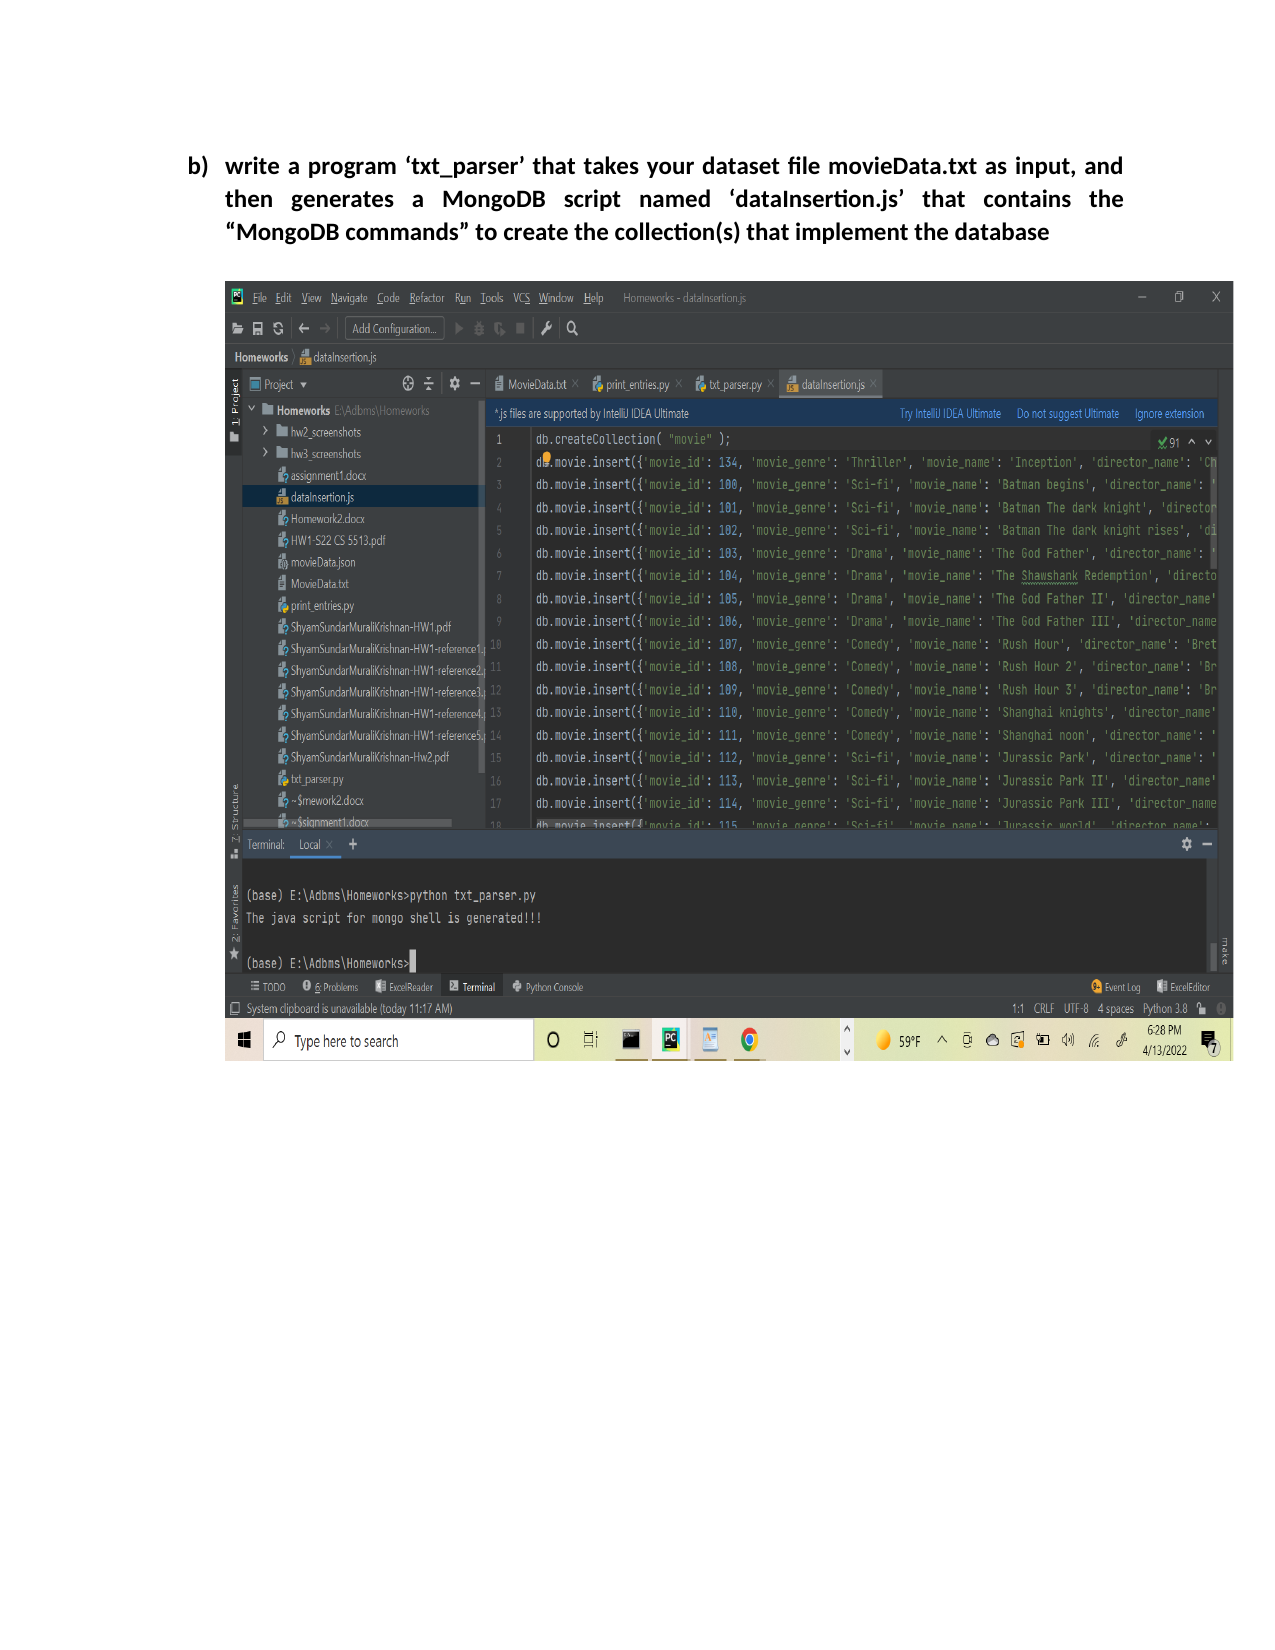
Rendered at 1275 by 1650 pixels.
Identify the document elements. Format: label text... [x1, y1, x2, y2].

picture [225, 281, 1234, 1061]
list write a program ‘txt_parser’ that takes your dataset file movieData.txt as input, and then generates a MongoDB script named ‘dataInsertion.js’ that contains the “MongoDB commands” to create the collection(s) that implement the database [187, 150, 1125, 246]
